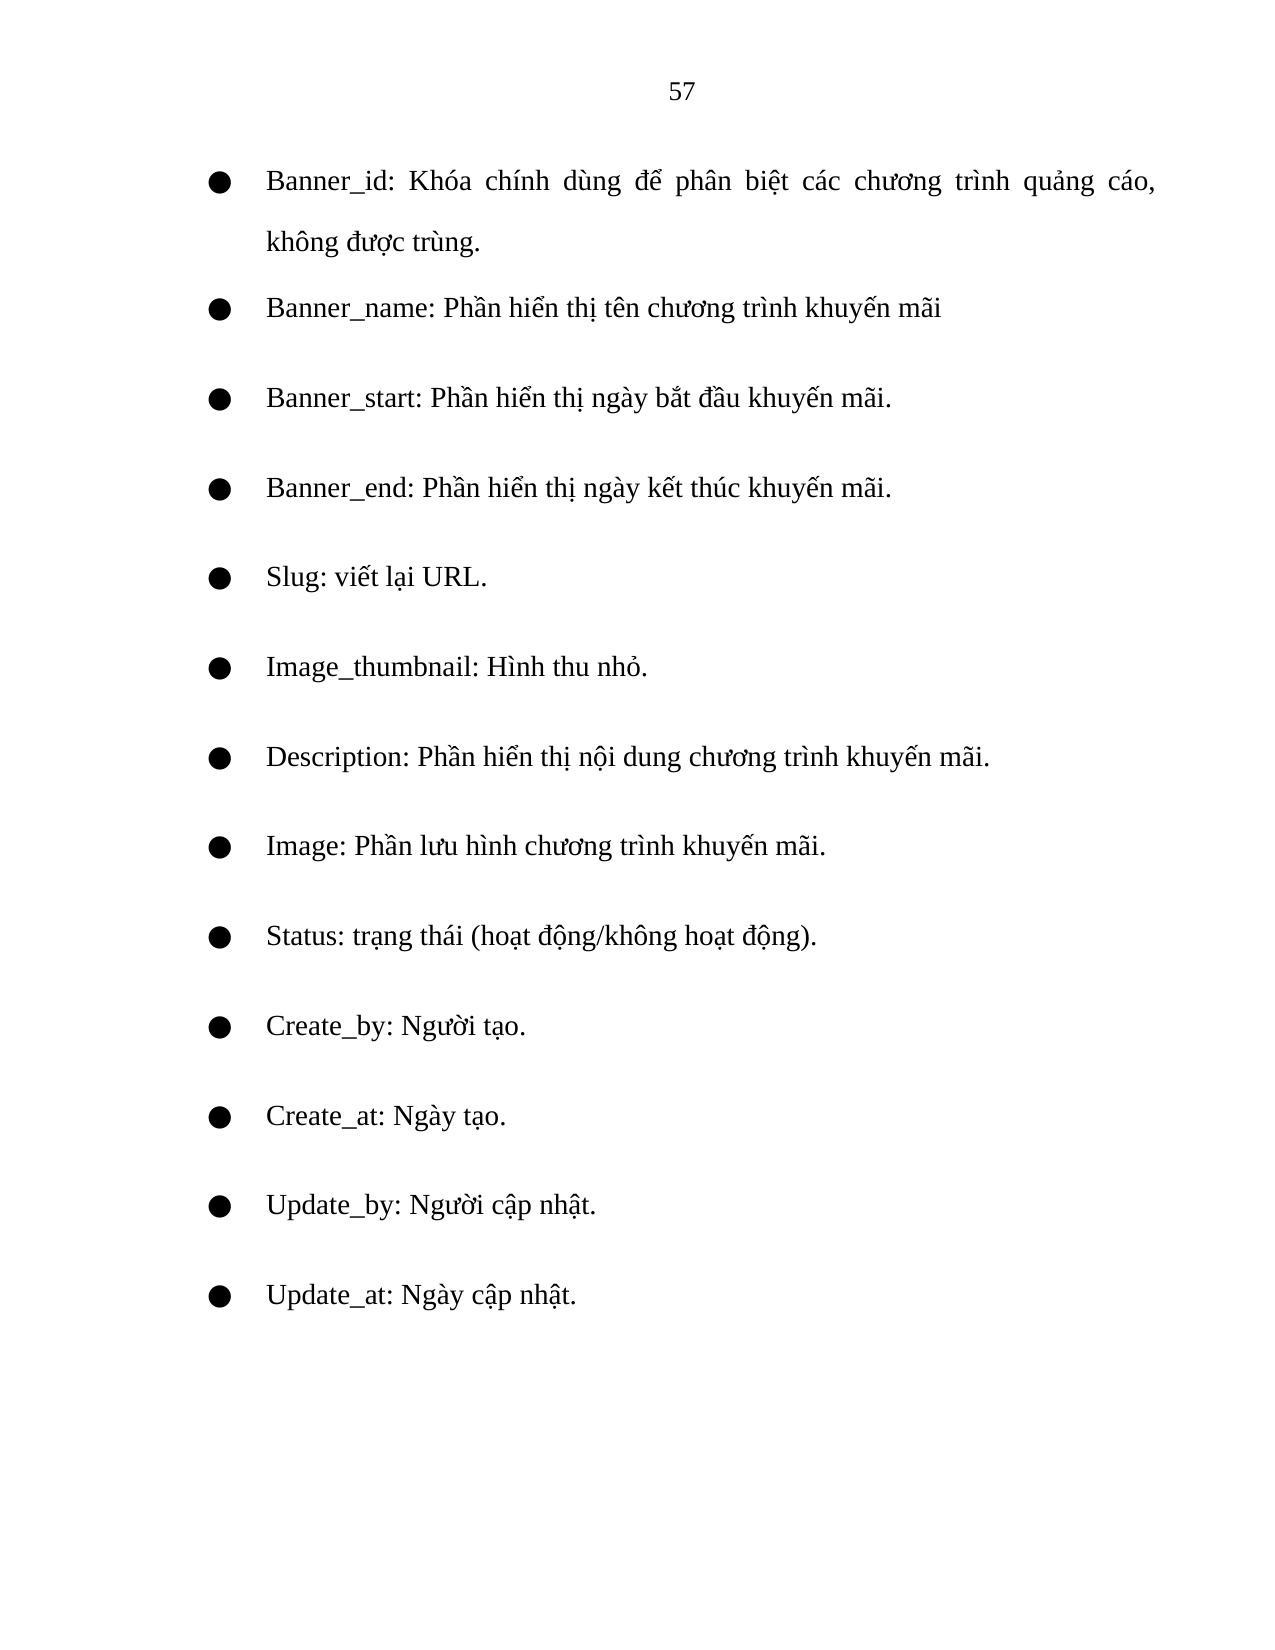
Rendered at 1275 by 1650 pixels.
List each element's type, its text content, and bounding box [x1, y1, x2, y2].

list Image: Phần lưu hình chương trình khuyến mãi. [207, 813, 1157, 872]
list Create_at: Ngày tạo. [207, 1082, 1157, 1142]
list Image_thumbnail: Hình thu nhỏ. [207, 633, 1157, 693]
list Create_by: Người tạo. [207, 992, 1157, 1052]
list Banner_start: Phần hiển thị ngày bắt đầu khuyến mãi. [207, 364, 1157, 424]
list Update_by: Người cập nhật. [207, 1171, 1157, 1231]
list Banner_name: Phần hiển thị tên chương trình khuyến mãi [207, 274, 1157, 334]
list Description: Phần hiển thị nội dung chương trình khuyến mãi. [207, 723, 1157, 783]
list Update_at: Ngày cập nhật. [207, 1261, 1157, 1321]
list Status: trạng thái (hoạt động/không hoạt động). [207, 902, 1157, 962]
list Banner_end: Phần hiển thị ngày kết thúc khuyến mãi. [207, 454, 1157, 514]
list Slug: viết lại URL. [207, 544, 1157, 603]
list Banner_id: Khóa chính dùng để phân biệt các chương trình quảng cáo, không được trùng. [207, 148, 1157, 258]
